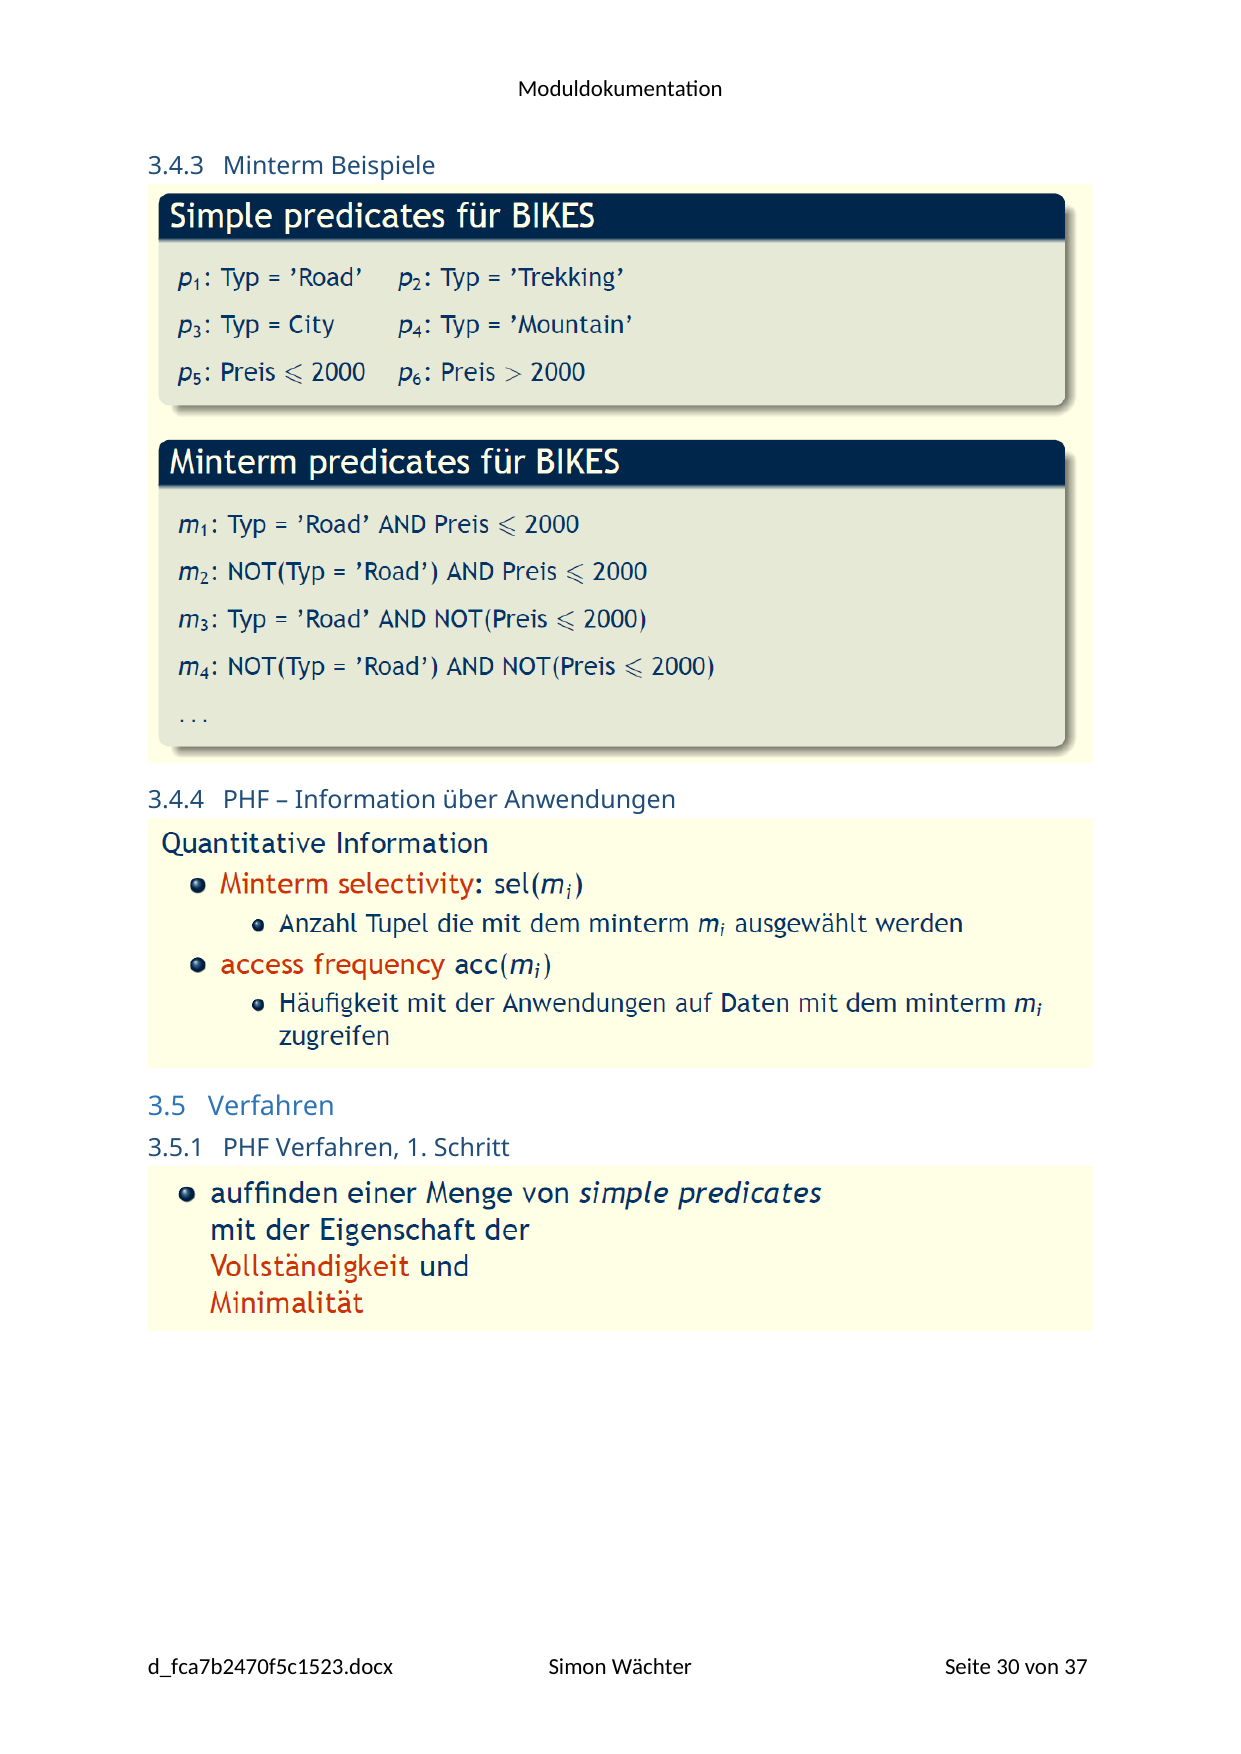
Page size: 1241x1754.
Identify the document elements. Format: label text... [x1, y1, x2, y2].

picture [147, 818, 1093, 1068]
subtitle PHF – Information über Anwendungen [148, 782, 1093, 816]
subtitle Minterm Beispiele [148, 148, 1093, 182]
picture [147, 1166, 1093, 1331]
picture [147, 184, 1093, 763]
subtitle PHF Verfahren, 1. Schritt [148, 1130, 1093, 1164]
subtitle Verfahren [148, 1086, 1093, 1123]
